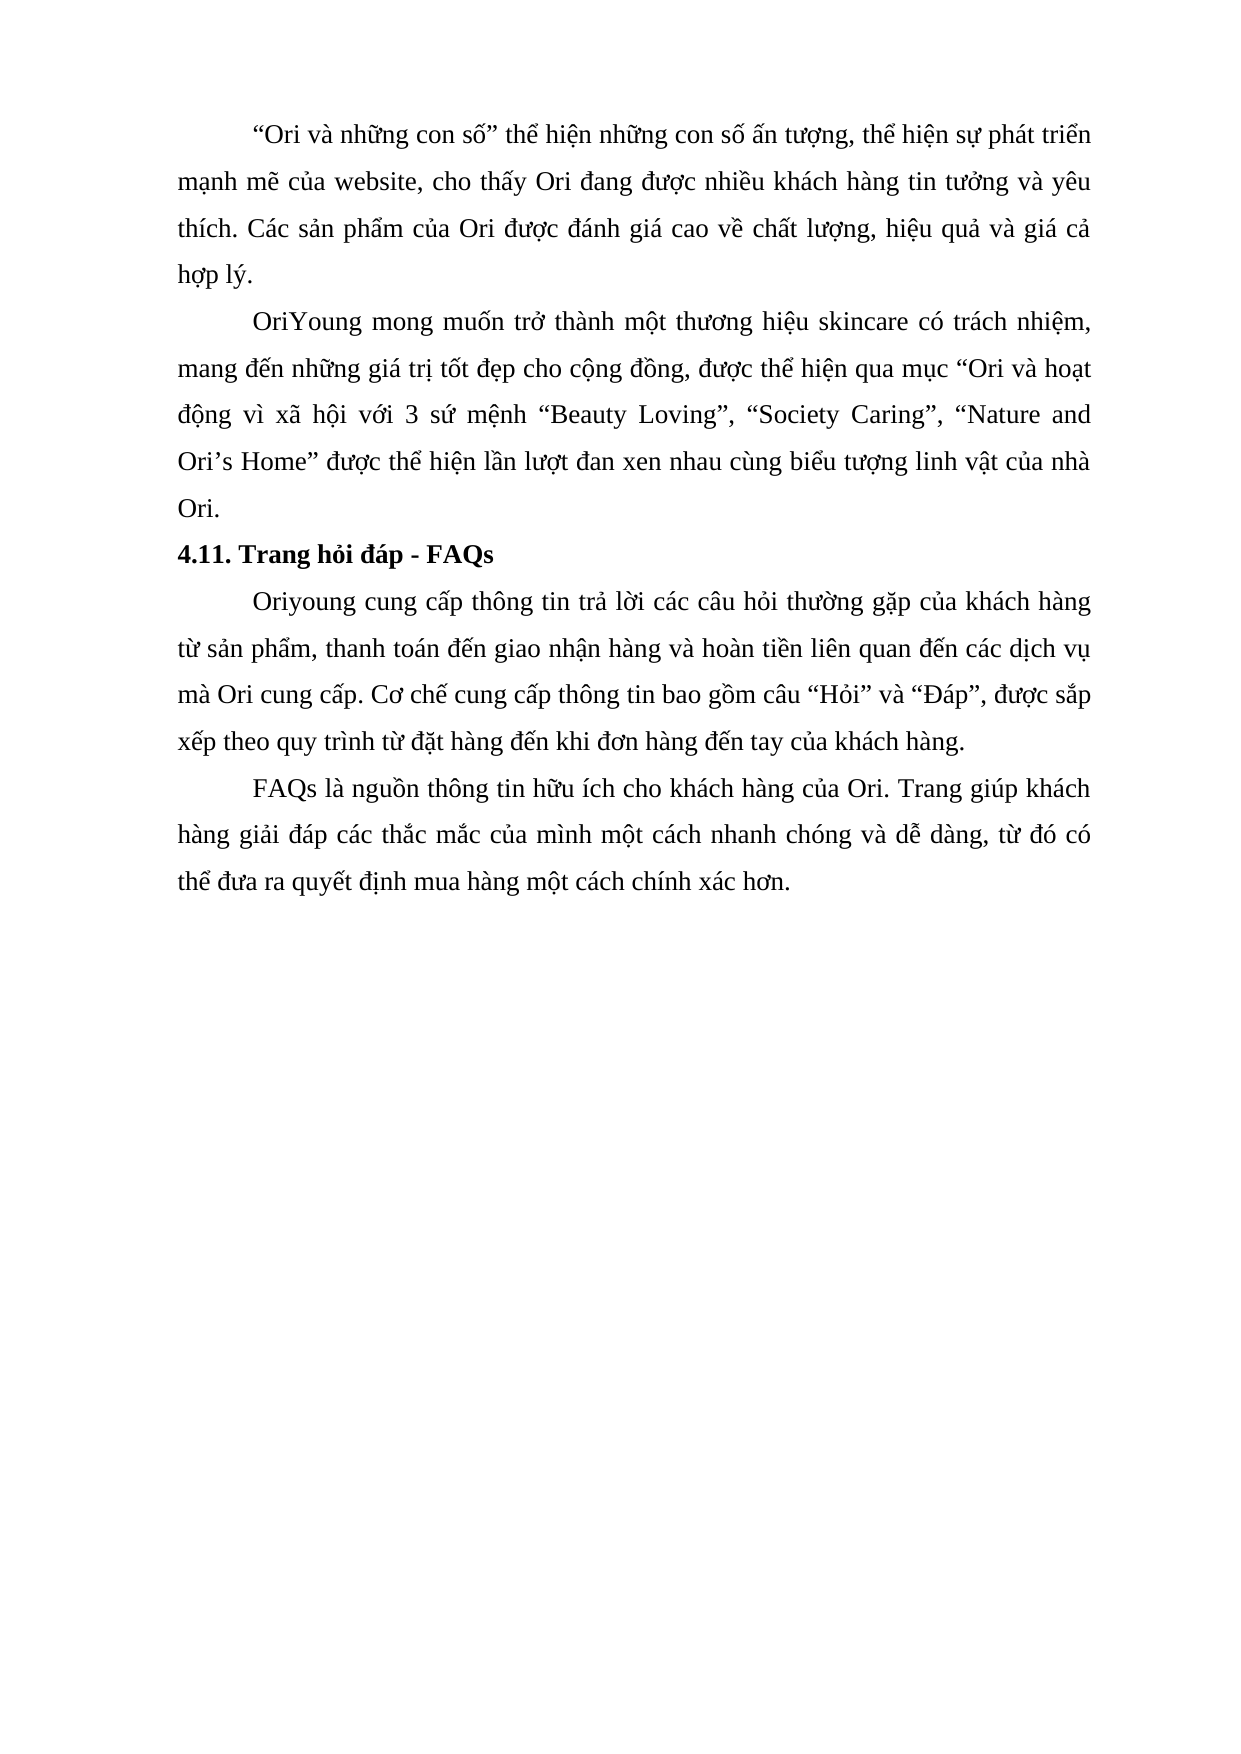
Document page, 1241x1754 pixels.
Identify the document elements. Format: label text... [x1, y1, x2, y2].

text FAQs là nguồn thông tin hữu ích cho khách hàng của Ori. Trang giúp khách hàng giải đáp các thắc mắc của mình một cách nhanh chóng và dễ dàng, từ đó có thể đưa ra quyết định mua hàng một cách chính xác hơn. [177, 772, 1092, 896]
subtitle 4.11. Trang hỏi đáp - FAQs [177, 538, 1092, 570]
text “Ori và những con số” thể hiện những con số ấn tượng, thể hiện sự phát triển mạnh mẽ của website, cho thấy Ori đang được nhiều khách hàng tin tưởng và yêu thích. Các sản phẩm của Ori được đánh giá cao về chất lượng, hiệu quả và giá cả hợp lý. [177, 118, 1092, 290]
text Oriyoung cung cấp thông tin trả lời các câu hỏi thường gặp của khách hàng từ sản phẩm, thanh toán đến giao nhận hàng và hoàn tiền liên quan đến các dịch vụ mà Ori cung cấp. Cơ chế cung cấp thông tin bao gồm câu “Hỏi” và “Đáp”, được sắp xếp theo quy trình từ đặt hàng đến khi đơn hàng đến tay của khách hàng. [177, 585, 1092, 756]
text OriYoung mong muốn trở thành một thương hiệu skincare có trách nhiệm, mang đến những giá trị tốt đẹp cho cộng đồng, được thể hiện qua mục “Ori và hoạt động vì xã hội với 3 sứ mệnh “Beauty Loving”, “Society Caring”, “Nature and Ori’s Home” được thể hiện lần lượt đan xen nhau cùng biểu tượng linh vật của nhà Ori. [177, 305, 1092, 523]
